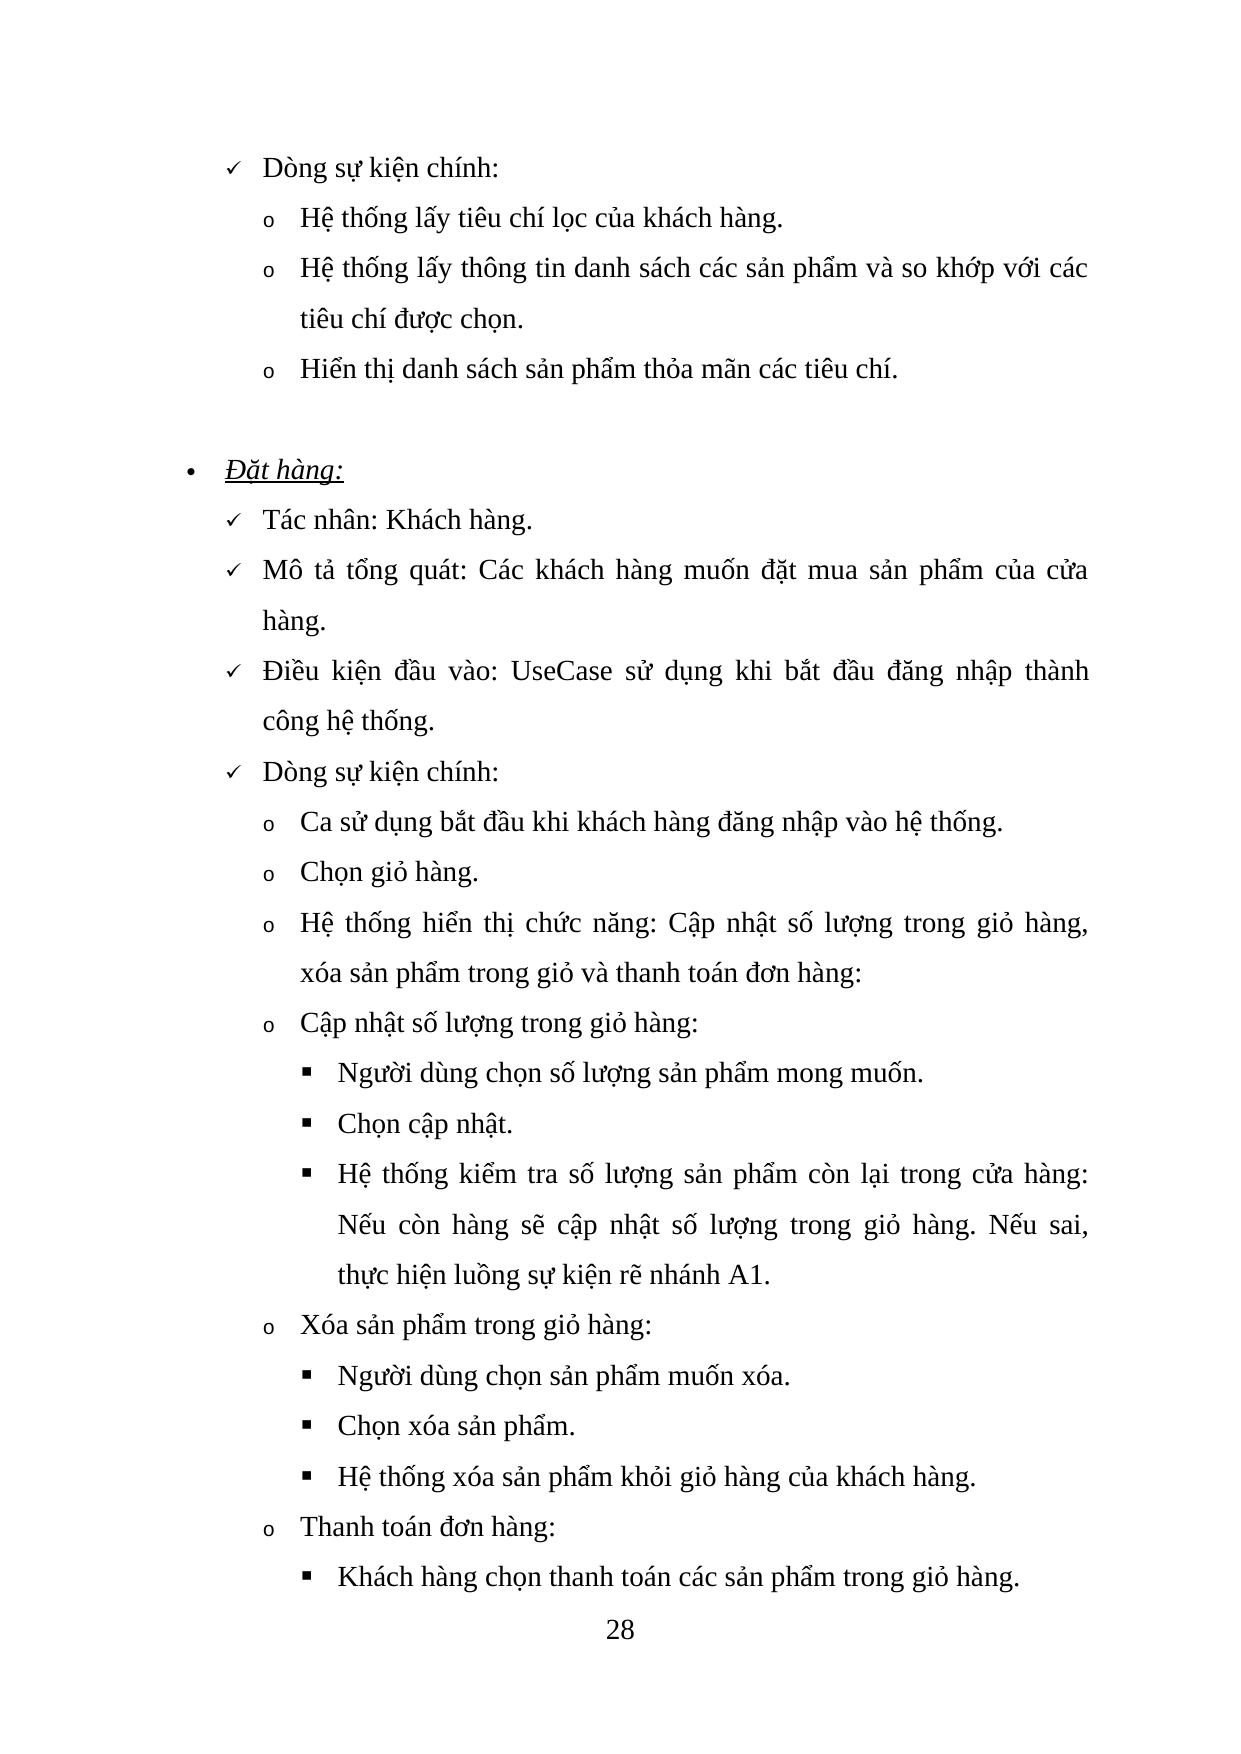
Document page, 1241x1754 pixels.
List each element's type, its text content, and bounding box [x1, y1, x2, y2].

list Chọn cập nhật. [300, 1106, 1090, 1140]
list Chọn giỏ hàng. [262, 854, 1090, 888]
list Mô tả tổng quát: Các khách hàng muốn đặt mua sản phẩm của cửa hàng. [225, 552, 1090, 636]
list Chọn xóa sản phẩm. [300, 1408, 1090, 1442]
list Cập nhật số lượng trong giỏ hàng: [262, 1005, 1090, 1039]
list Khách hàng chọn thanh toán các sản phẩm trong giỏ hàng. [300, 1559, 1090, 1593]
list Điều kiện đầu vào: UseCase sử dụng khi bắt đầu đăng nhập thành công hệ thống. [225, 653, 1090, 737]
list Hệ thống lấy tiêu chí lọc của khách hàng. [262, 200, 1090, 234]
list Dòng sự kiện chính: [225, 754, 1090, 787]
list Hệ thống hiển thị chức năng: Cập nhật số lượng trong giỏ hàng, xóa sản phẩm trong giỏ và thanh toán đơn hàng: [262, 905, 1090, 988]
list Hệ thống kiểm tra số lượng sản phẩm còn lại trong cửa hàng: Nếu còn hàng sẽ cập nhật số lượng trong giỏ hàng. Nếu sai, thực hiện luồng sự kiện rẽ nhánh A1. [300, 1156, 1090, 1291]
list Tác nhân: Khách hàng. [225, 502, 1090, 536]
list Dòng sự kiện chính: [225, 150, 1090, 183]
list Hiển thị danh sách sản phẩm thỏa mãn các tiêu chí. [262, 351, 1090, 385]
list Hệ thống xóa sản phẩm khỏi giỏ hàng của khách hàng. [300, 1459, 1090, 1492]
list Xóa sản phẩm trong giỏ hàng: [262, 1307, 1090, 1341]
list Người dùng chọn số lượng sản phẩm mong muốn. [300, 1056, 1090, 1089]
list Thanh toán đơn hàng: [262, 1509, 1090, 1543]
list Đặt hàng: [187, 452, 1090, 485]
list Người dùng chọn sản phẩm muốn xóa. [300, 1358, 1090, 1391]
list Hệ thống lấy thông tin danh sách các sản phẩm và so khớp với các tiêu chí được chọn. [262, 251, 1090, 334]
list Ca sử dụng bắt đầu khi khách hàng đăng nhập vào hệ thống. [262, 804, 1090, 838]
